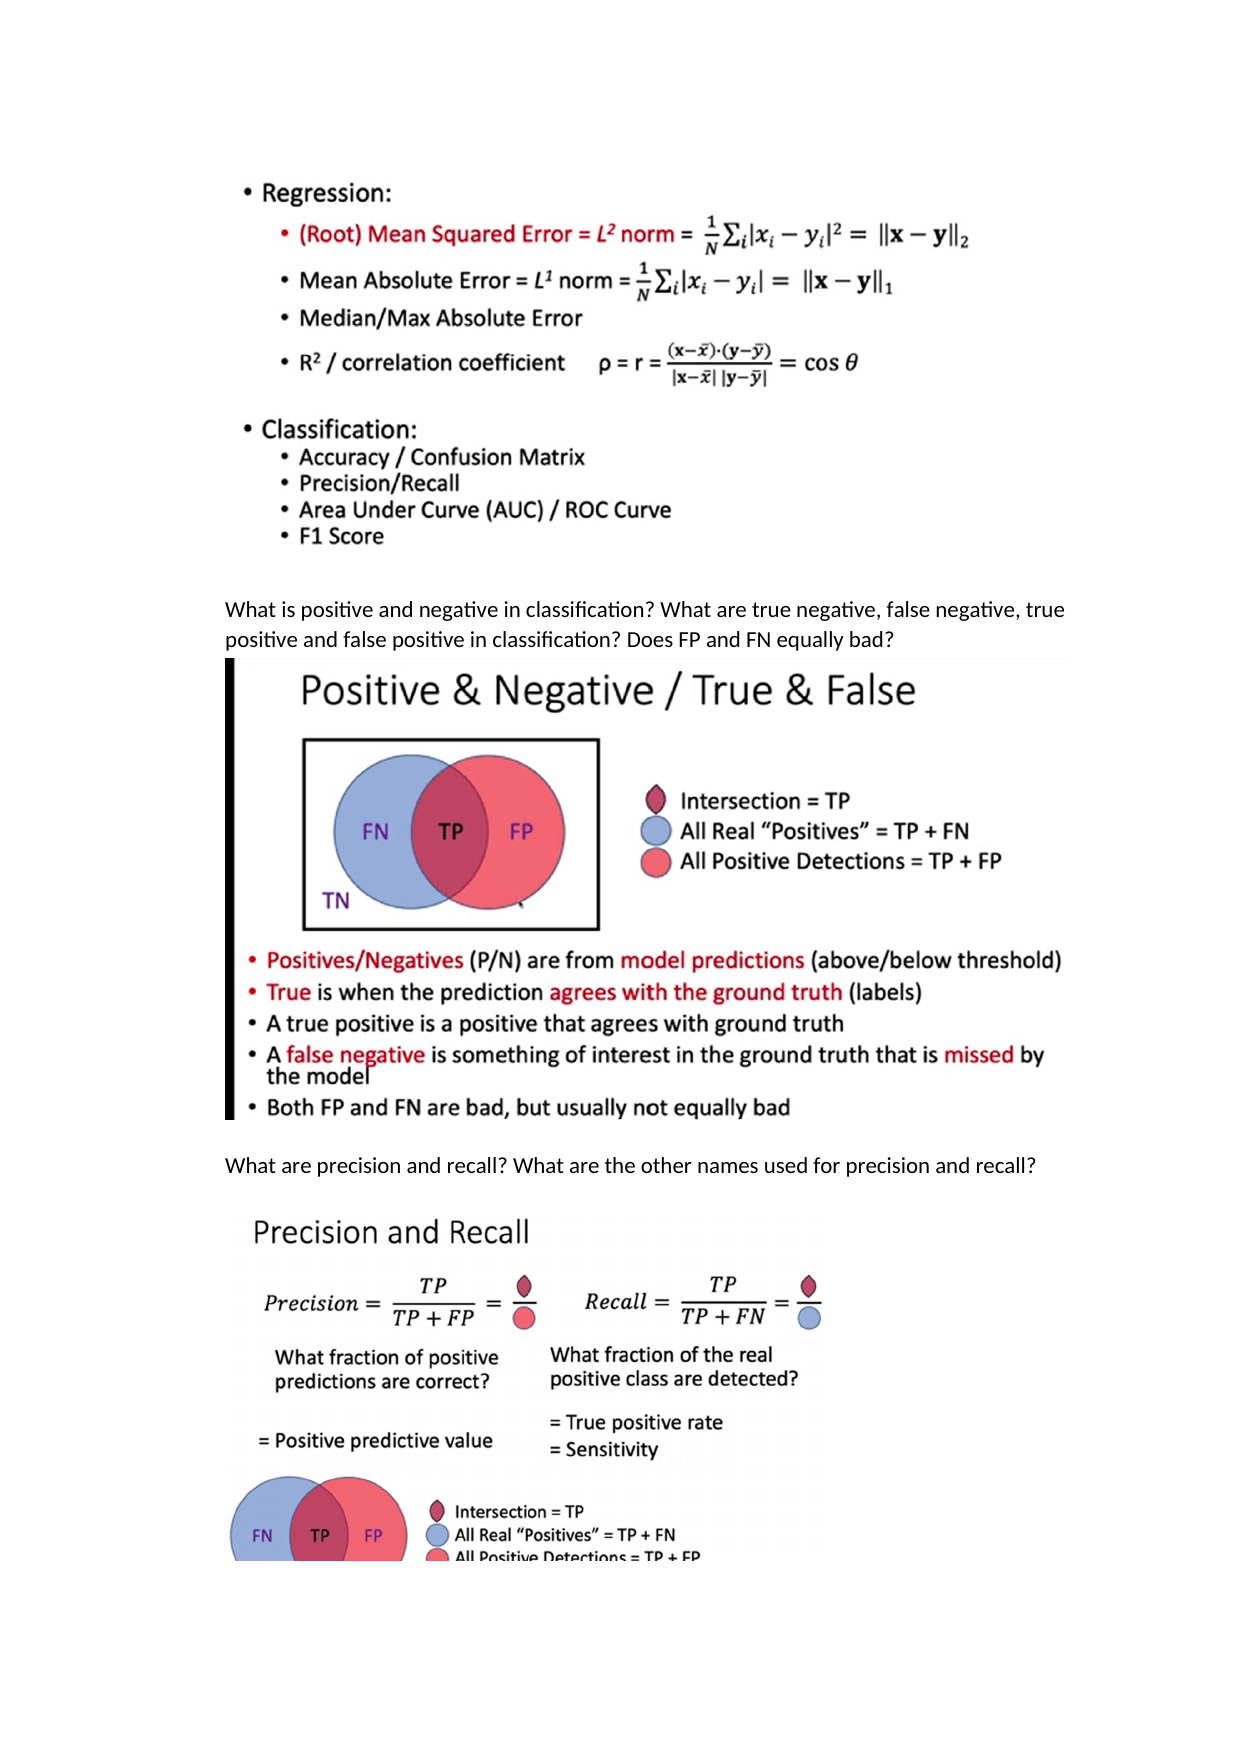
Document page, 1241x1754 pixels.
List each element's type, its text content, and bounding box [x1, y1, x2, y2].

picture [225, 150, 1022, 563]
picture [225, 655, 1069, 1120]
picture [225, 1212, 832, 1561]
list What is positive and negative in classification? What are true negative, false negative, true positive and false positive in classification? Does FP and FN equally bad? [225, 595, 1090, 653]
list What are precision and recall? What are the other names used for precision and recall? [225, 1152, 1090, 1180]
